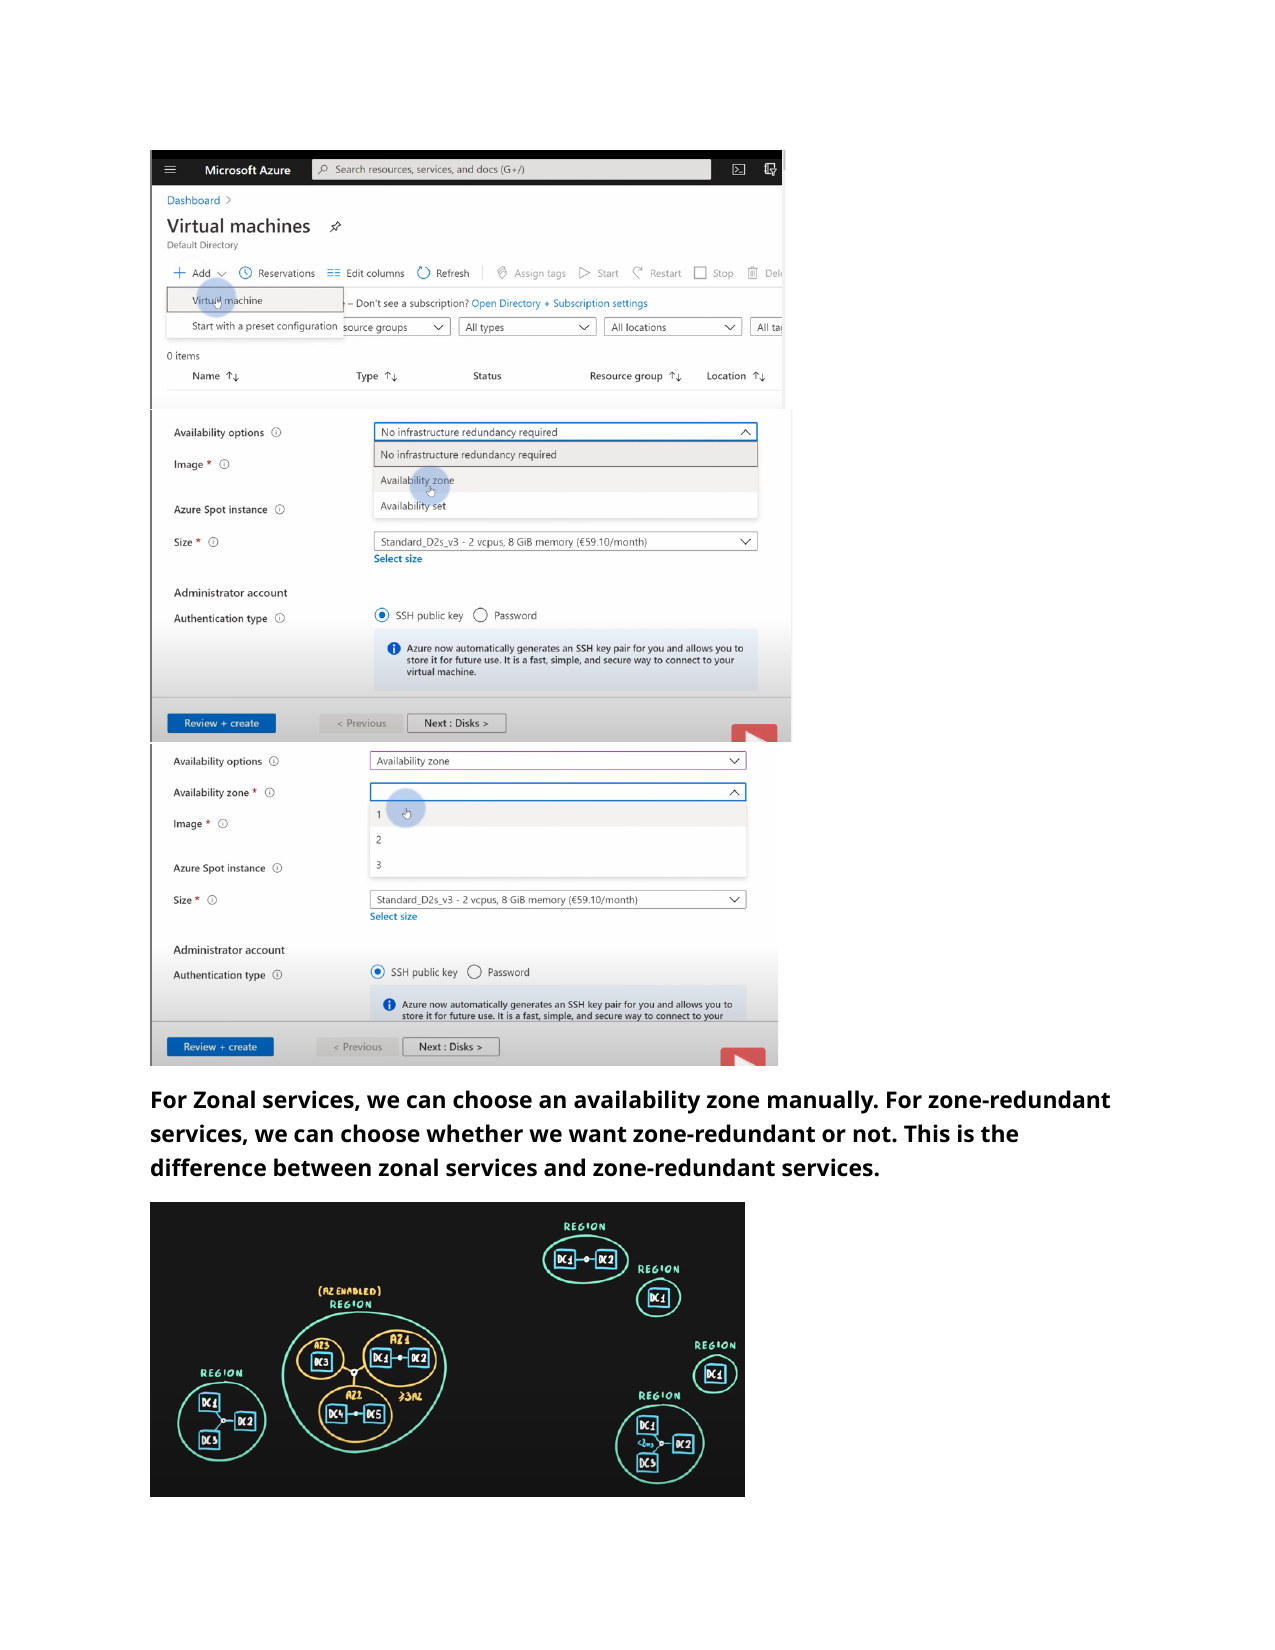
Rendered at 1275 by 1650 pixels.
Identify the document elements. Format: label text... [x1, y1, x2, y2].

text For Zonal services, we can choose an availability zone manually. For zone-redundant services, we can choose whether we want zone-redundant or not. This is the difference between zonal services and zone-redundant services. [150, 1084, 1125, 1183]
picture [150, 150, 786, 409]
picture [150, 410, 793, 742]
picture [150, 1202, 745, 1497]
picture [150, 744, 779, 1066]
